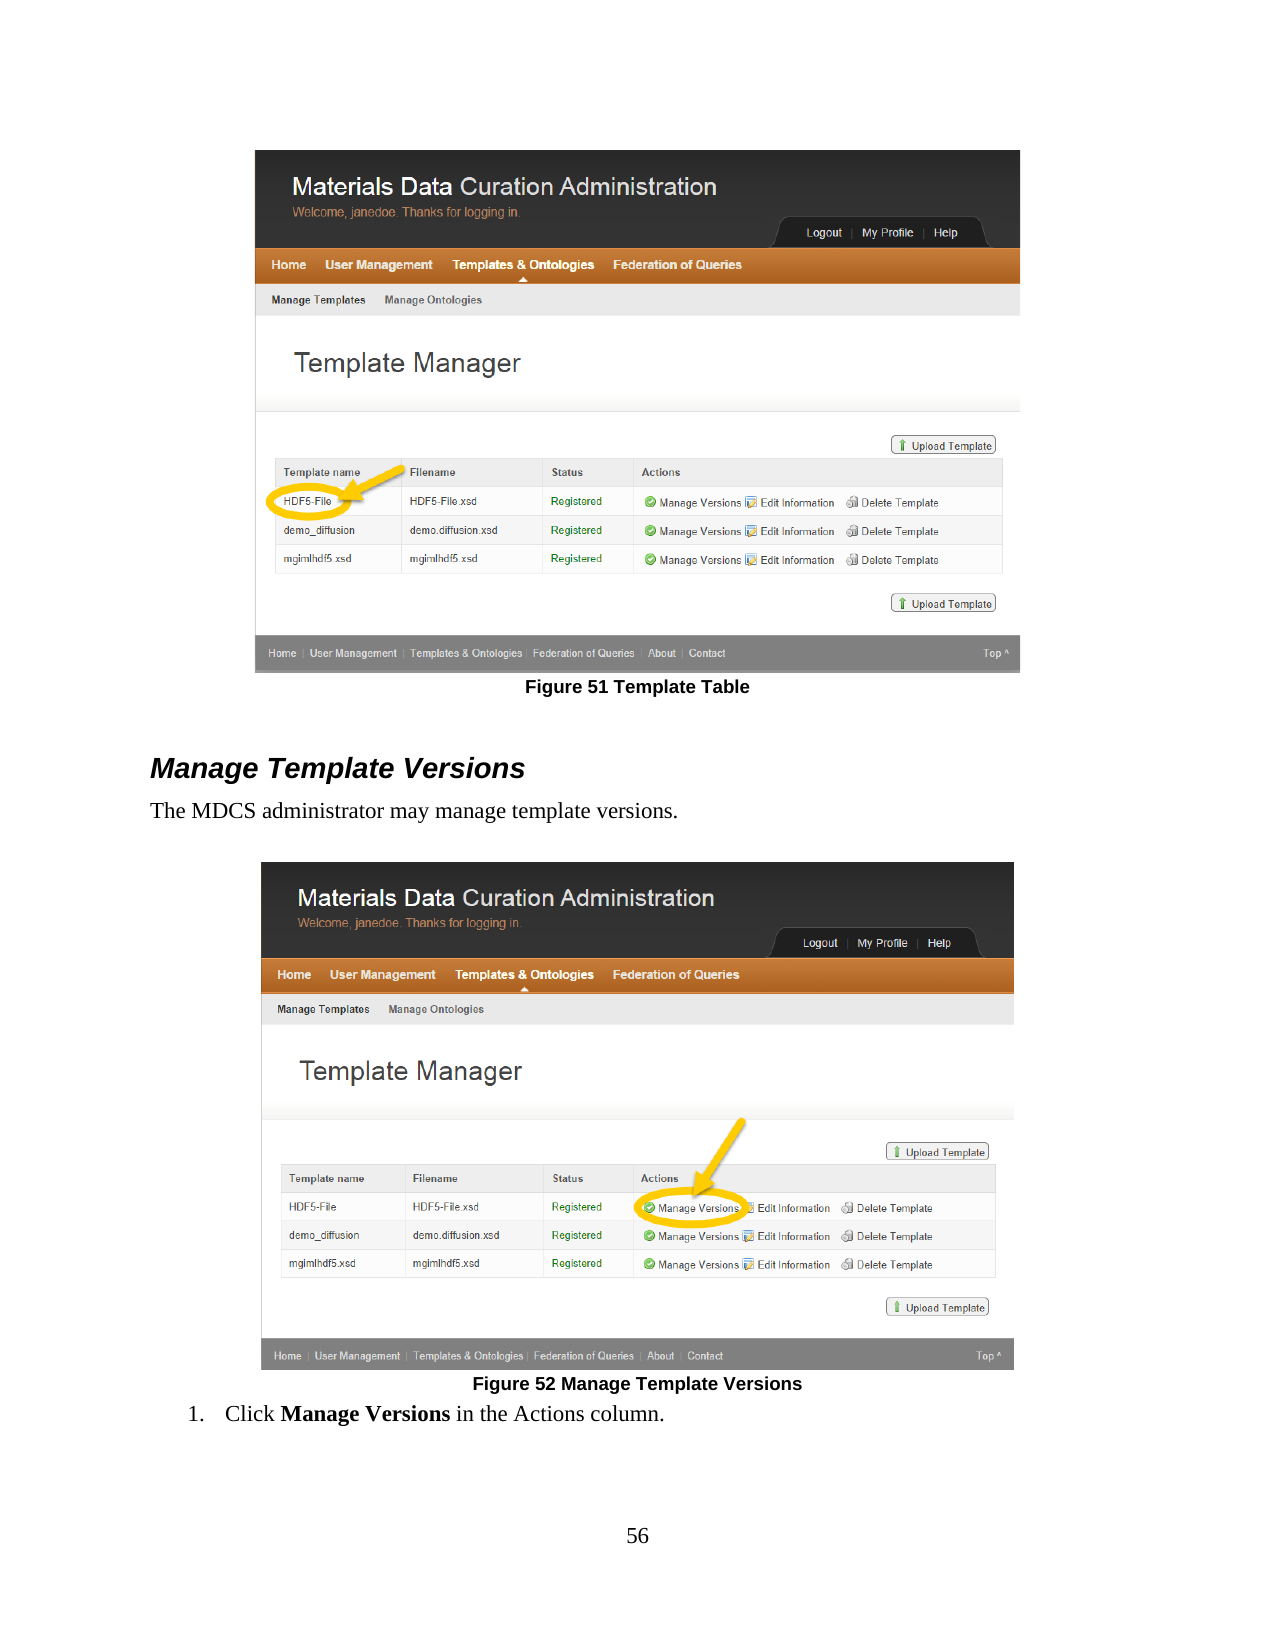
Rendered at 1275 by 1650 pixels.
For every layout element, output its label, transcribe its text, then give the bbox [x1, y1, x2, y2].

list Click Manage Versions in the Actions column. [187, 1401, 1125, 1427]
text The MDCS administrator may manage template versions. [150, 797, 1125, 823]
picture [261, 862, 1014, 1370]
subtitle Manage Template Versions [150, 751, 1125, 784]
picture [254, 150, 1021, 673]
